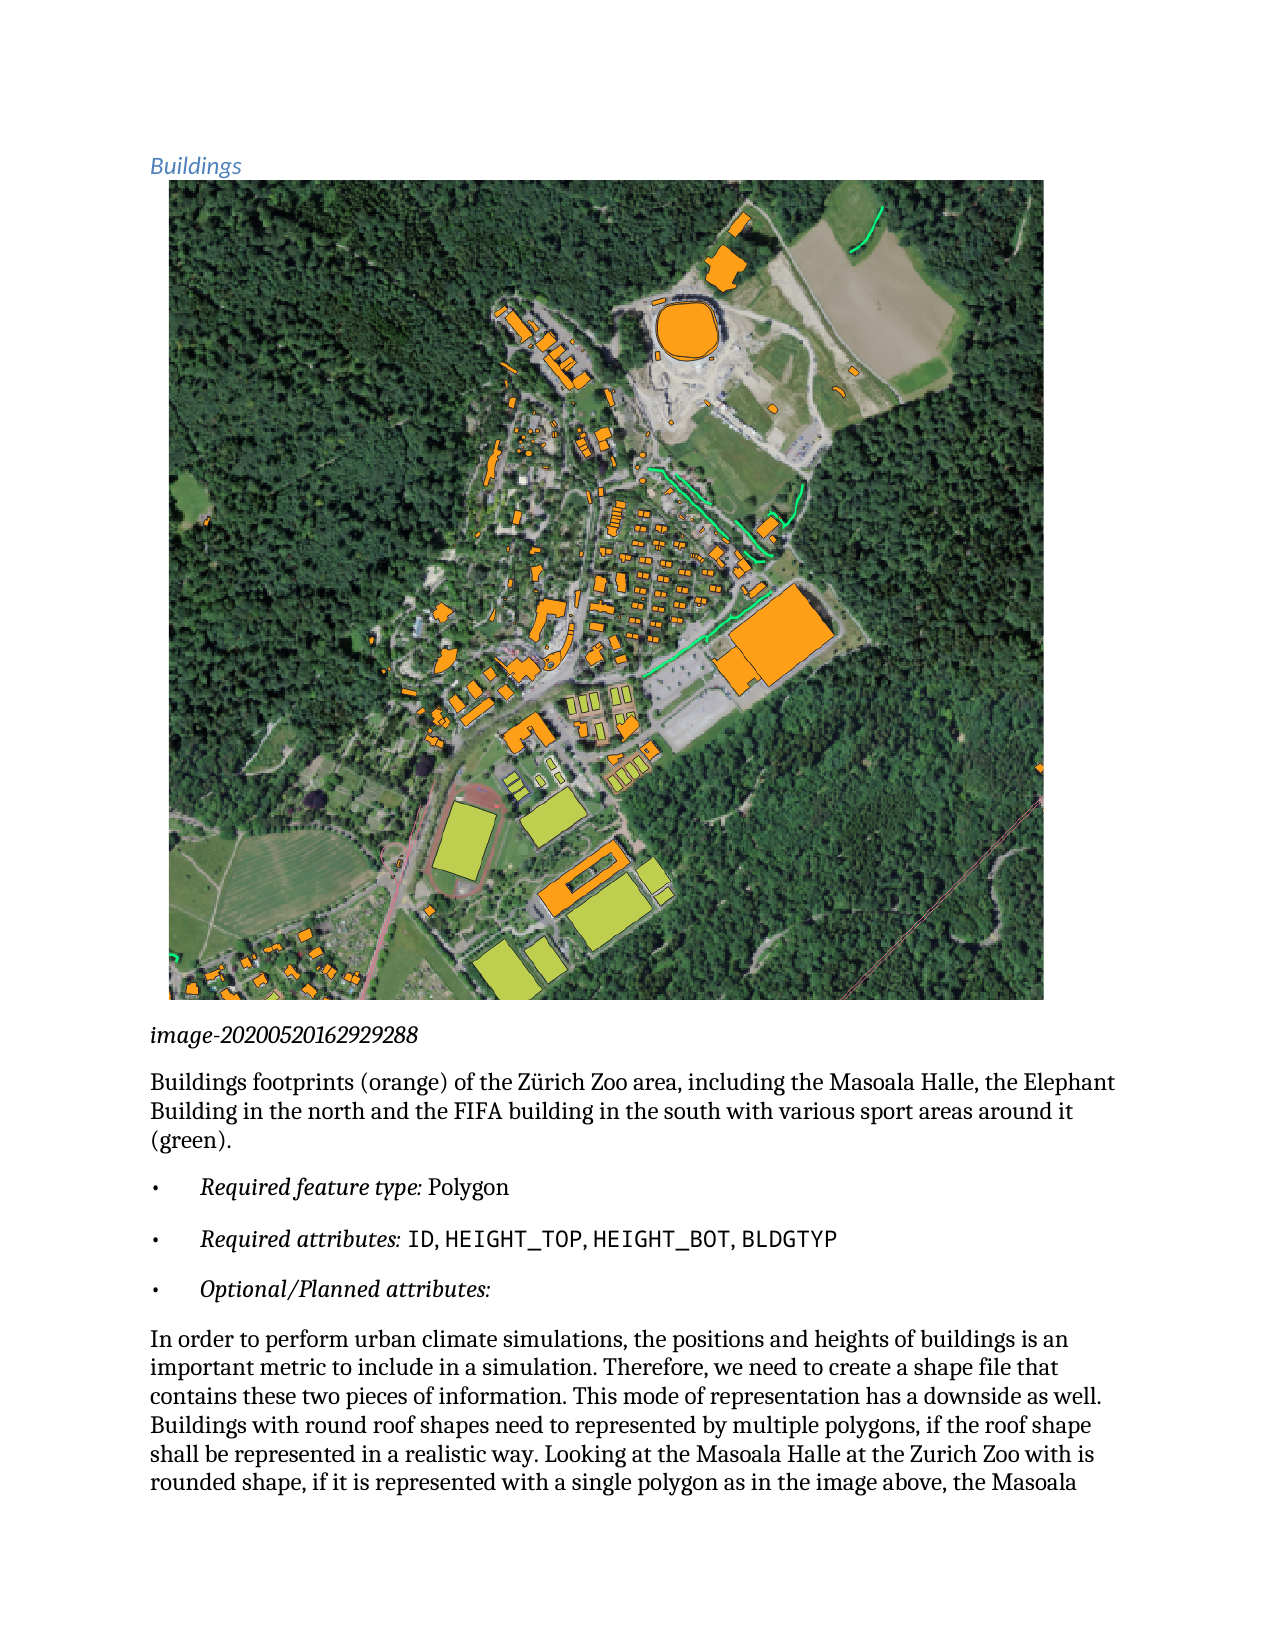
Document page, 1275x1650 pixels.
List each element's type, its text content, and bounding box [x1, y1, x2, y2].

text image-20200520162929288 [150, 1021, 1125, 1049]
list Optional/Planned attributes: [150, 1275, 1125, 1304]
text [150, 1324, 1125, 1497]
text Buildings footprints (orange) of the Zürich Zoo area, including the Masoala Halle, the Elephant Building in the north and the FIFA building in the south with various sport areas around it (green). [150, 1068, 1125, 1154]
picture [168, 180, 1044, 1000]
list Required attributes: ID, HEIGHT_TOP, HEIGHT_BOT, BLDGTYP [150, 1223, 1125, 1254]
list Required feature type: Polygon [150, 1173, 1125, 1202]
subtitle Buildings [150, 150, 1125, 181]
